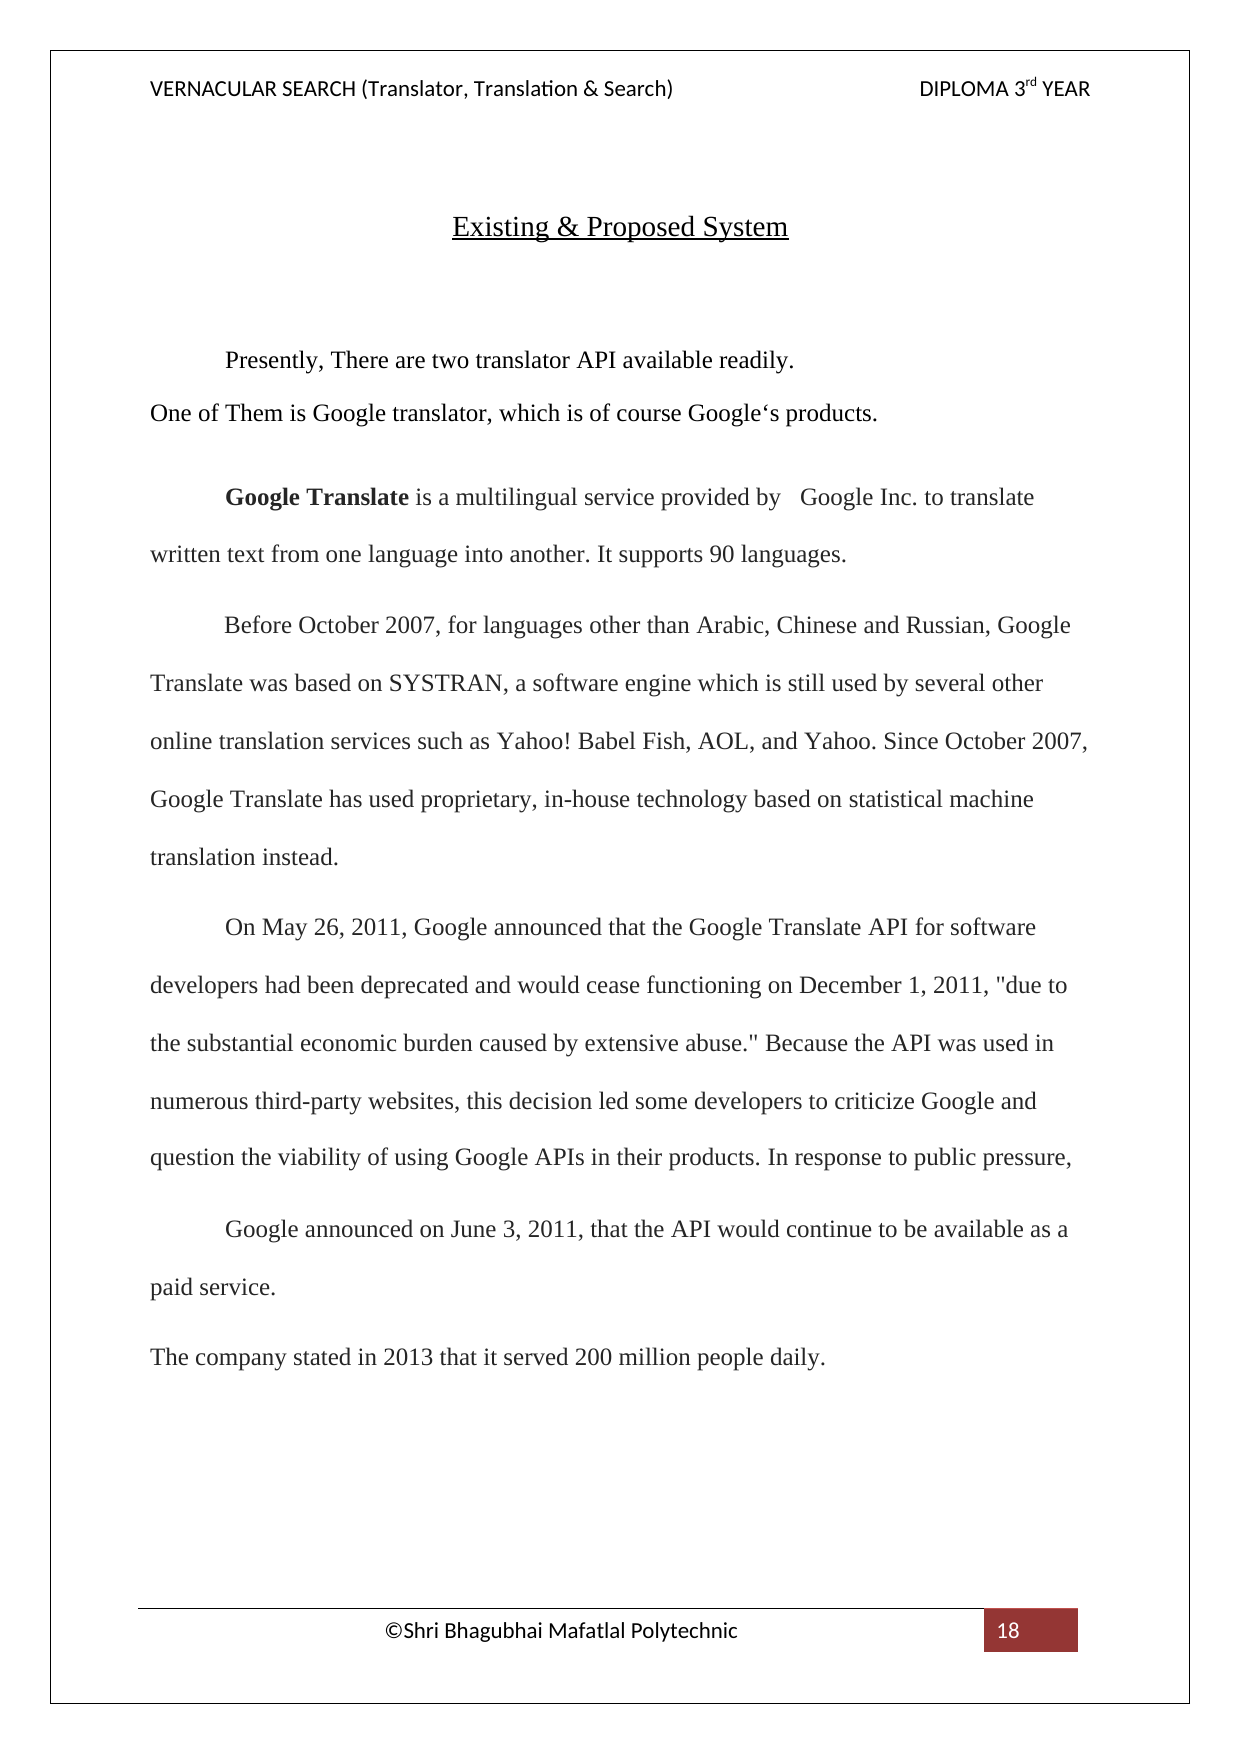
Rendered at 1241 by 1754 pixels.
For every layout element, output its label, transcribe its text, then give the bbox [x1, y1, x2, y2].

text The company stated in 2013 that it served 200 million people daily. [150, 1313, 1090, 1371]
text Before October 2007, for languages other than Arabic, Chinese and Russian, Google Translate was based on SYSTRAN, a software engine which is still used by several other online translation services such as Yahoo! Babel Fish, AOL, and Yahoo. Since October 2007, Google Translate has used proprietary, in-house technology based on statistical machine translation instead. [150, 581, 1110, 870]
text Existing & Proposed System [150, 209, 1090, 243]
text One of Them is Google translator, which is of course Google‘s products. [150, 398, 1090, 427]
text Google Translate is a multilingual service provided by Google Inc. to translate written text from one language into another. It supports 90 languages. [150, 452, 1090, 568]
text On May 26, 2011, Google announced that the Google Translate API for software developers had been deprecated and would cease functioning on December 1, 2011, "due to the substantial economic burden caused by extensive abuse." Because the API was used in numerous third-party websites, this decision led some developers to criticize Google and question the viability of using Google APIs in their products. In response to public pressure, [150, 883, 1090, 1172]
text Google announced on June 3, 2011, that the API would continue to be available as a paid service. [150, 1185, 1090, 1301]
text Presently, There are two translator API available readily. [150, 345, 1090, 373]
